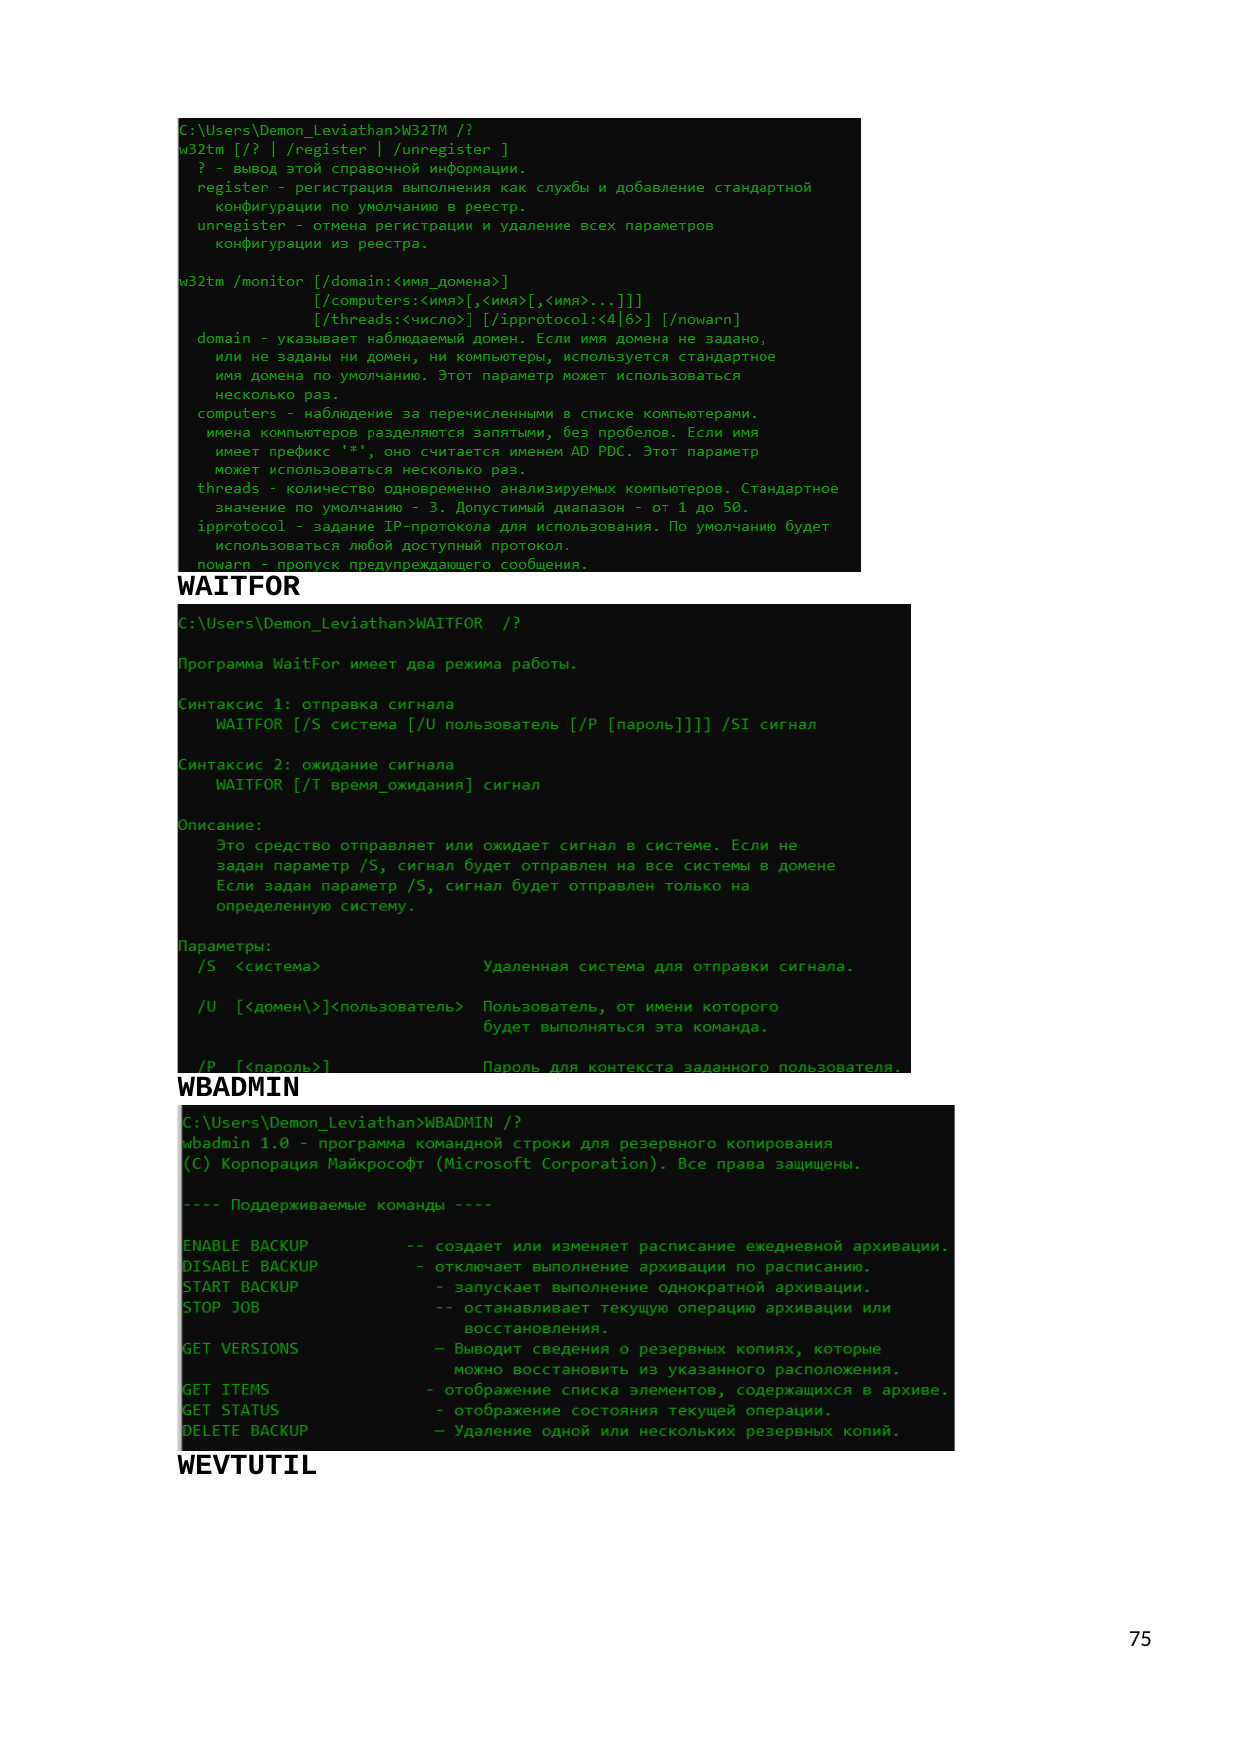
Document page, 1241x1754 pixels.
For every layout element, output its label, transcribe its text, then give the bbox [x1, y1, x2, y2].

picture [177, 118, 861, 572]
picture [177, 1105, 955, 1451]
picture [177, 604, 911, 1073]
